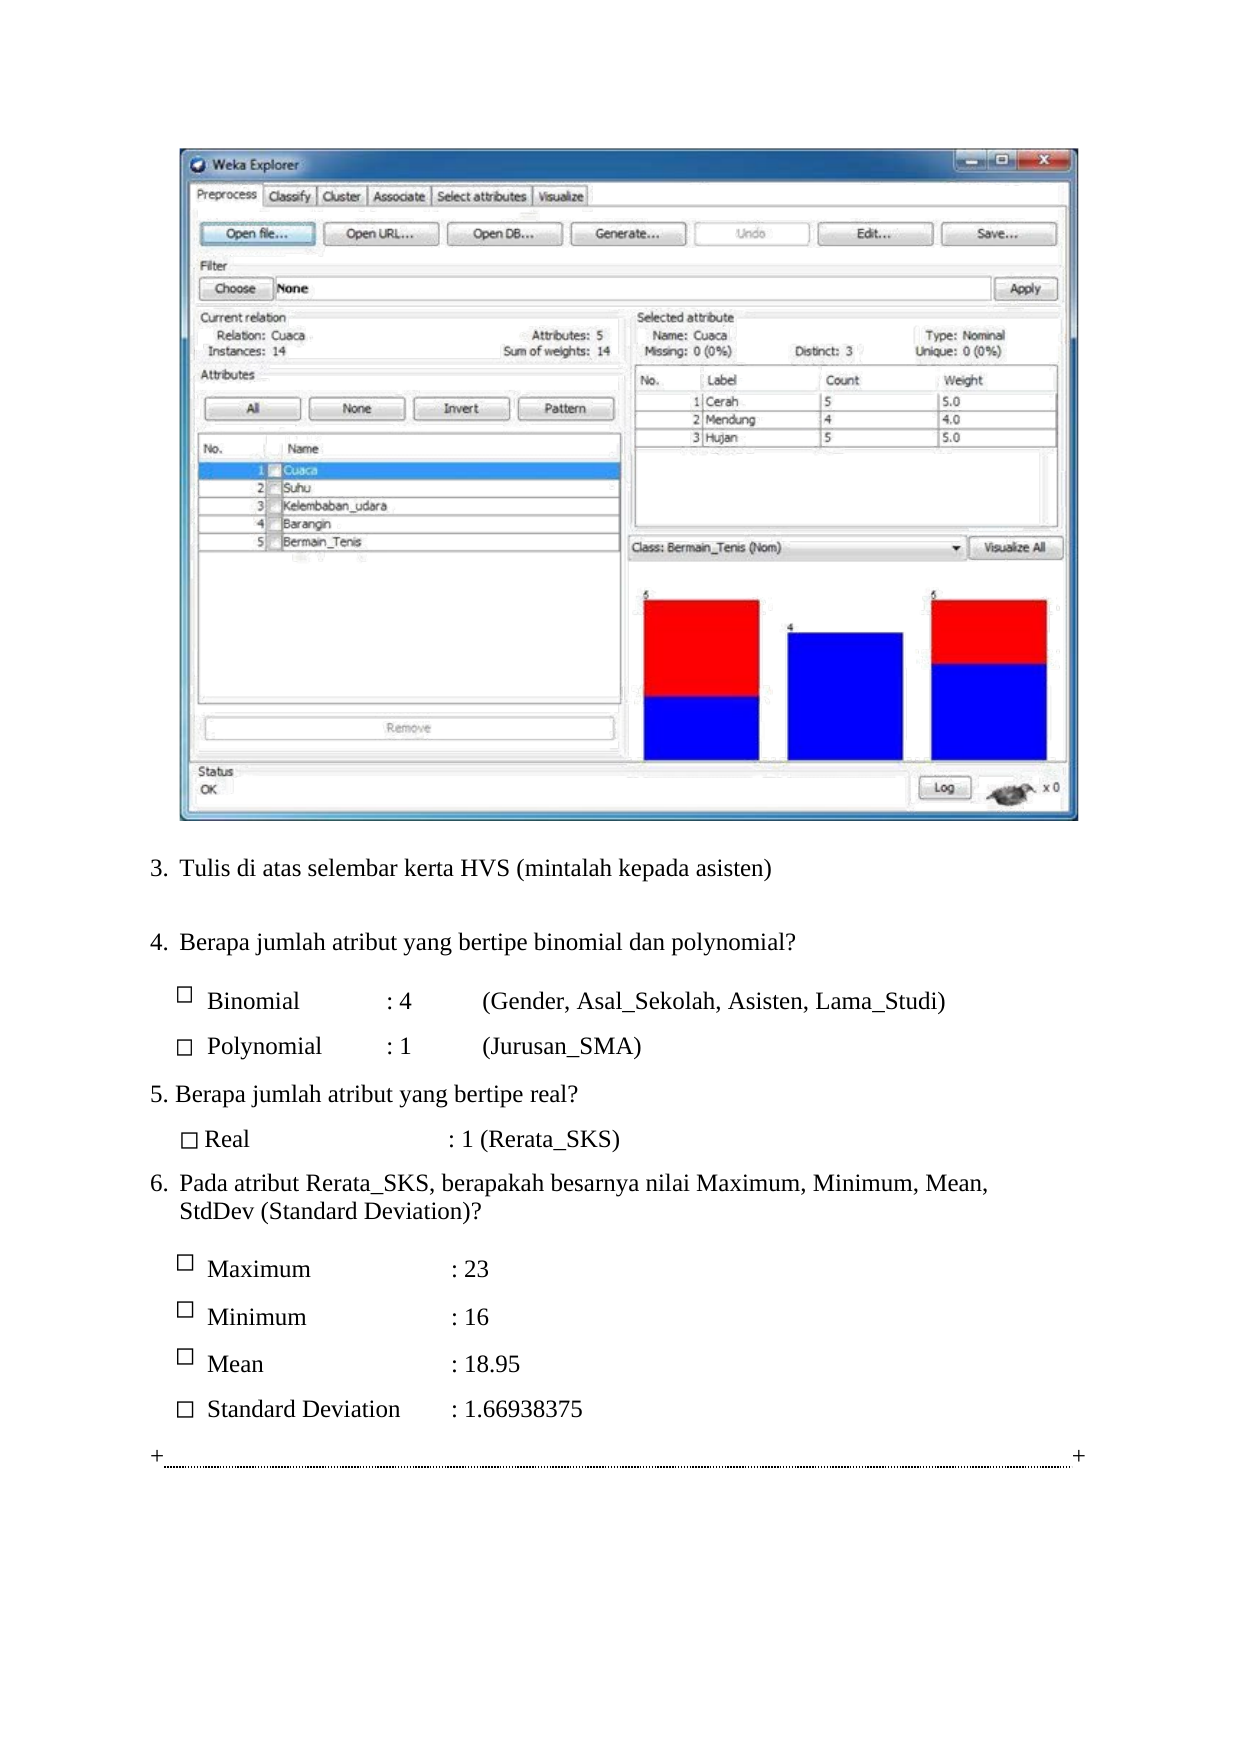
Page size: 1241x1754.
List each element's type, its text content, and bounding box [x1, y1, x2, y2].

table_cell : 16 [426, 1291, 603, 1338]
table_cell : 1 [354, 1023, 447, 1062]
table_header ◻ [159, 984, 200, 1023]
list Berapa jumlah atribut yang bertipe binomial dan polynomial? [150, 927, 1228, 956]
list Real : 1 (Rerata_SKS) [179, 1124, 1228, 1153]
table_cell ◻ [159, 1338, 201, 1385]
table_cell ◻ [159, 1385, 201, 1424]
table_cell ◻ [159, 1023, 200, 1062]
table_header Maximum [201, 1253, 426, 1291]
table_cell : 1.66938375 [426, 1385, 603, 1424]
list Berapa jumlah atribut yang bertipe real? [150, 1079, 1228, 1107]
table_cell ◻ [159, 1291, 201, 1338]
list Pada atribut Rerata_SKS, berapakah besarnya nilai Maximum, Minimum, Mean, StdDev (Standard Deviation)? [150, 1169, 1035, 1224]
text + + [150, 1441, 1228, 1470]
table_cell : 18.95 [426, 1338, 603, 1385]
table_header Binomial [200, 984, 354, 1023]
table_cell (Jurusan_SMA) [447, 1023, 962, 1062]
table_cell Standard Deviation [201, 1385, 426, 1424]
table_header : 4 [354, 984, 447, 1023]
list Tulis di atas selembar kerta HVS (mintalah kepada asisten) [150, 853, 1228, 881]
picture [179, 147, 1080, 821]
table_header ◻ [159, 1253, 201, 1291]
table_cell Mean [201, 1338, 426, 1385]
table_cell Minimum [201, 1291, 426, 1338]
table_cell Polynomial [200, 1023, 354, 1062]
table_header (Gender, Asal_Sekolah, Asisten, Lama_Studi) [447, 984, 962, 1023]
table_header : 23 [426, 1253, 603, 1291]
